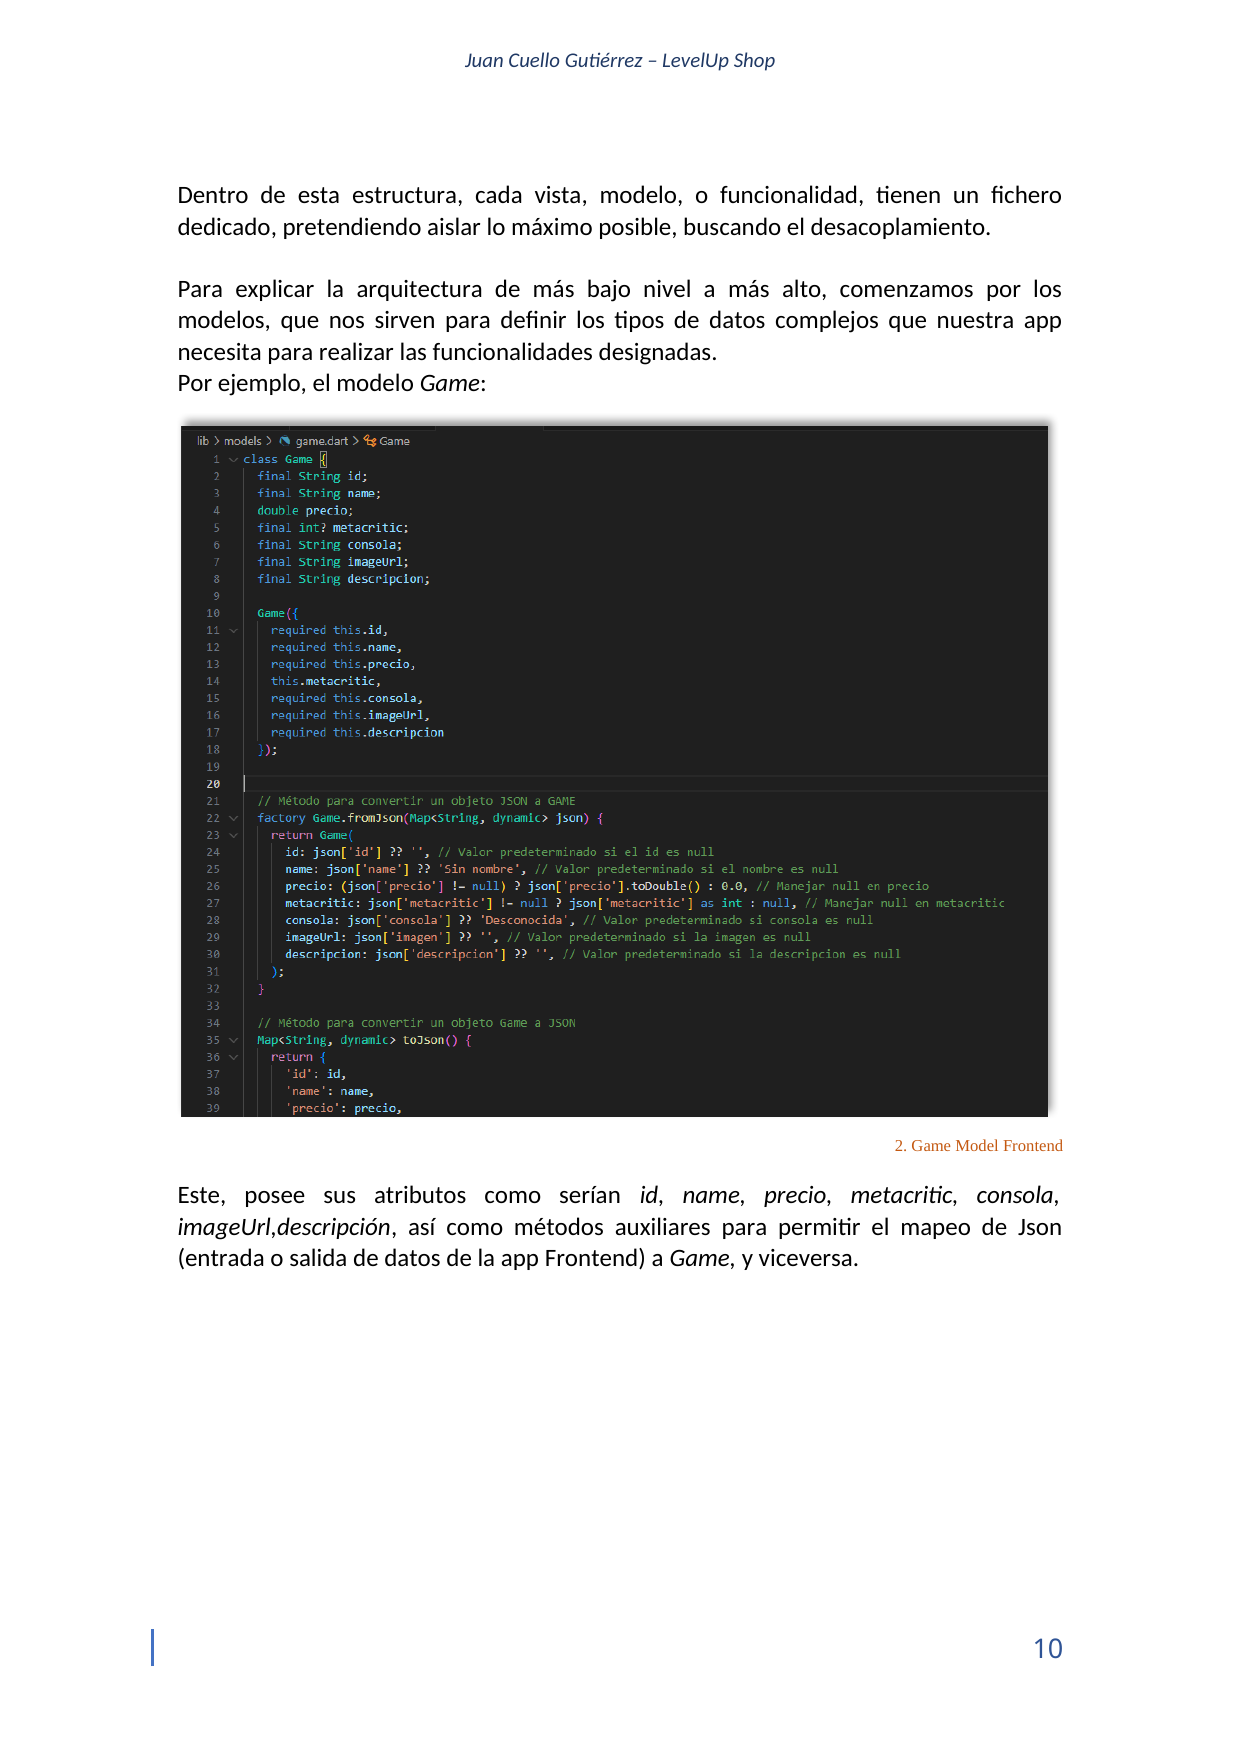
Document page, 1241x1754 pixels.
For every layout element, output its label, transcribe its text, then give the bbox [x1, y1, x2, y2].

list Dentro de esta estructura, cada vista, modelo, o funcionalidad, tienen un fichero dedicado, pretendiendo aislar lo máximo posible, buscando el desacoplamiento. [177, 179, 1063, 241]
picture [181, 426, 1048, 1117]
text Por ejemplo, el modelo Game: [177, 366, 1063, 398]
text Este, posee sus atributos como serían id, name, precio, metacritic, consola, imageUrl,descripción, así como métodos auxiliares para permitir el mapeo de Json (entrada o salida de datos de la app Frontend) a Game, y viceversa. [177, 1179, 1063, 1273]
text Para explicar la arquitectura de más bajo nivel a más alto, comenzamos por los modelos, que nos sirven para definir los tipos de datos complejos que nuestra app necesita para realizar las funcionalidades designadas. [177, 273, 1063, 366]
